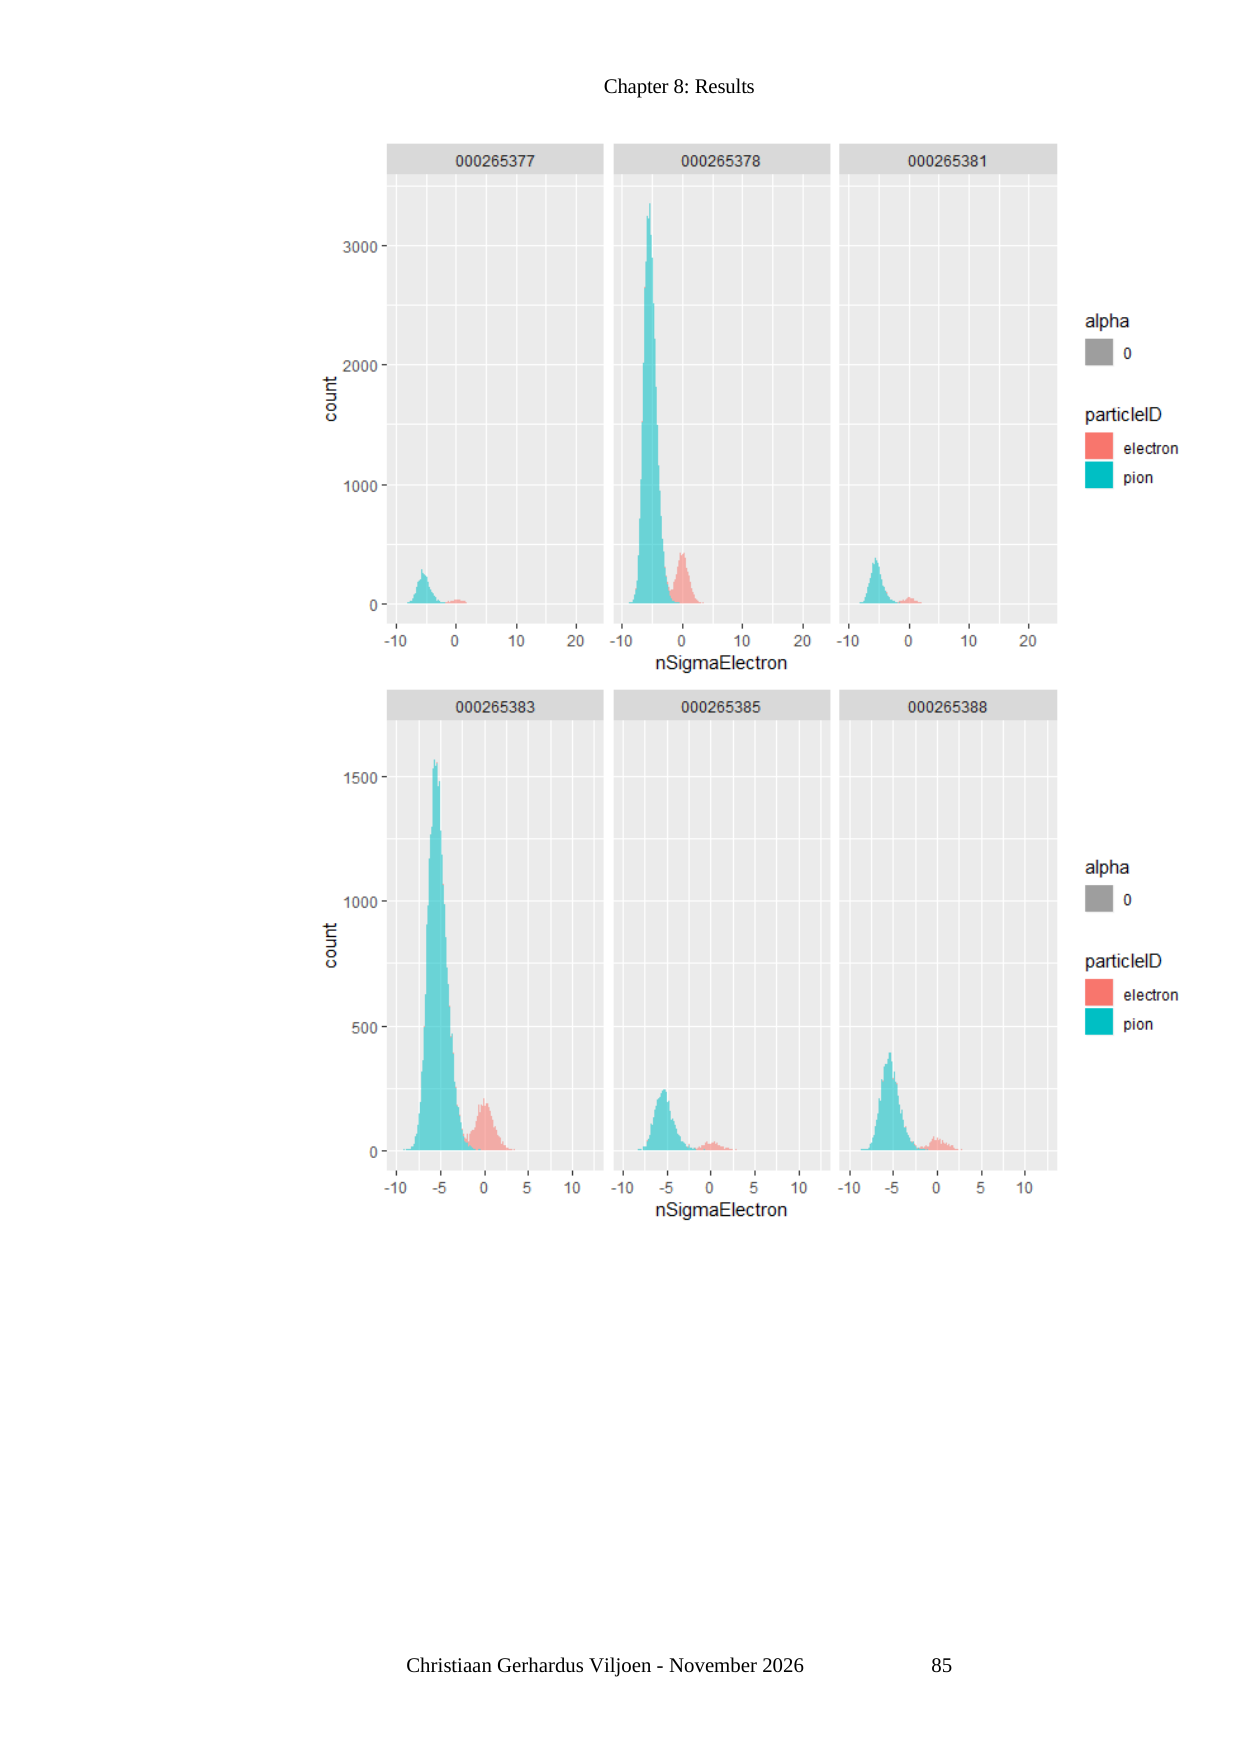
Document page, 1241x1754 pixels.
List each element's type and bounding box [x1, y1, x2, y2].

picture [311, 135, 1198, 1229]
